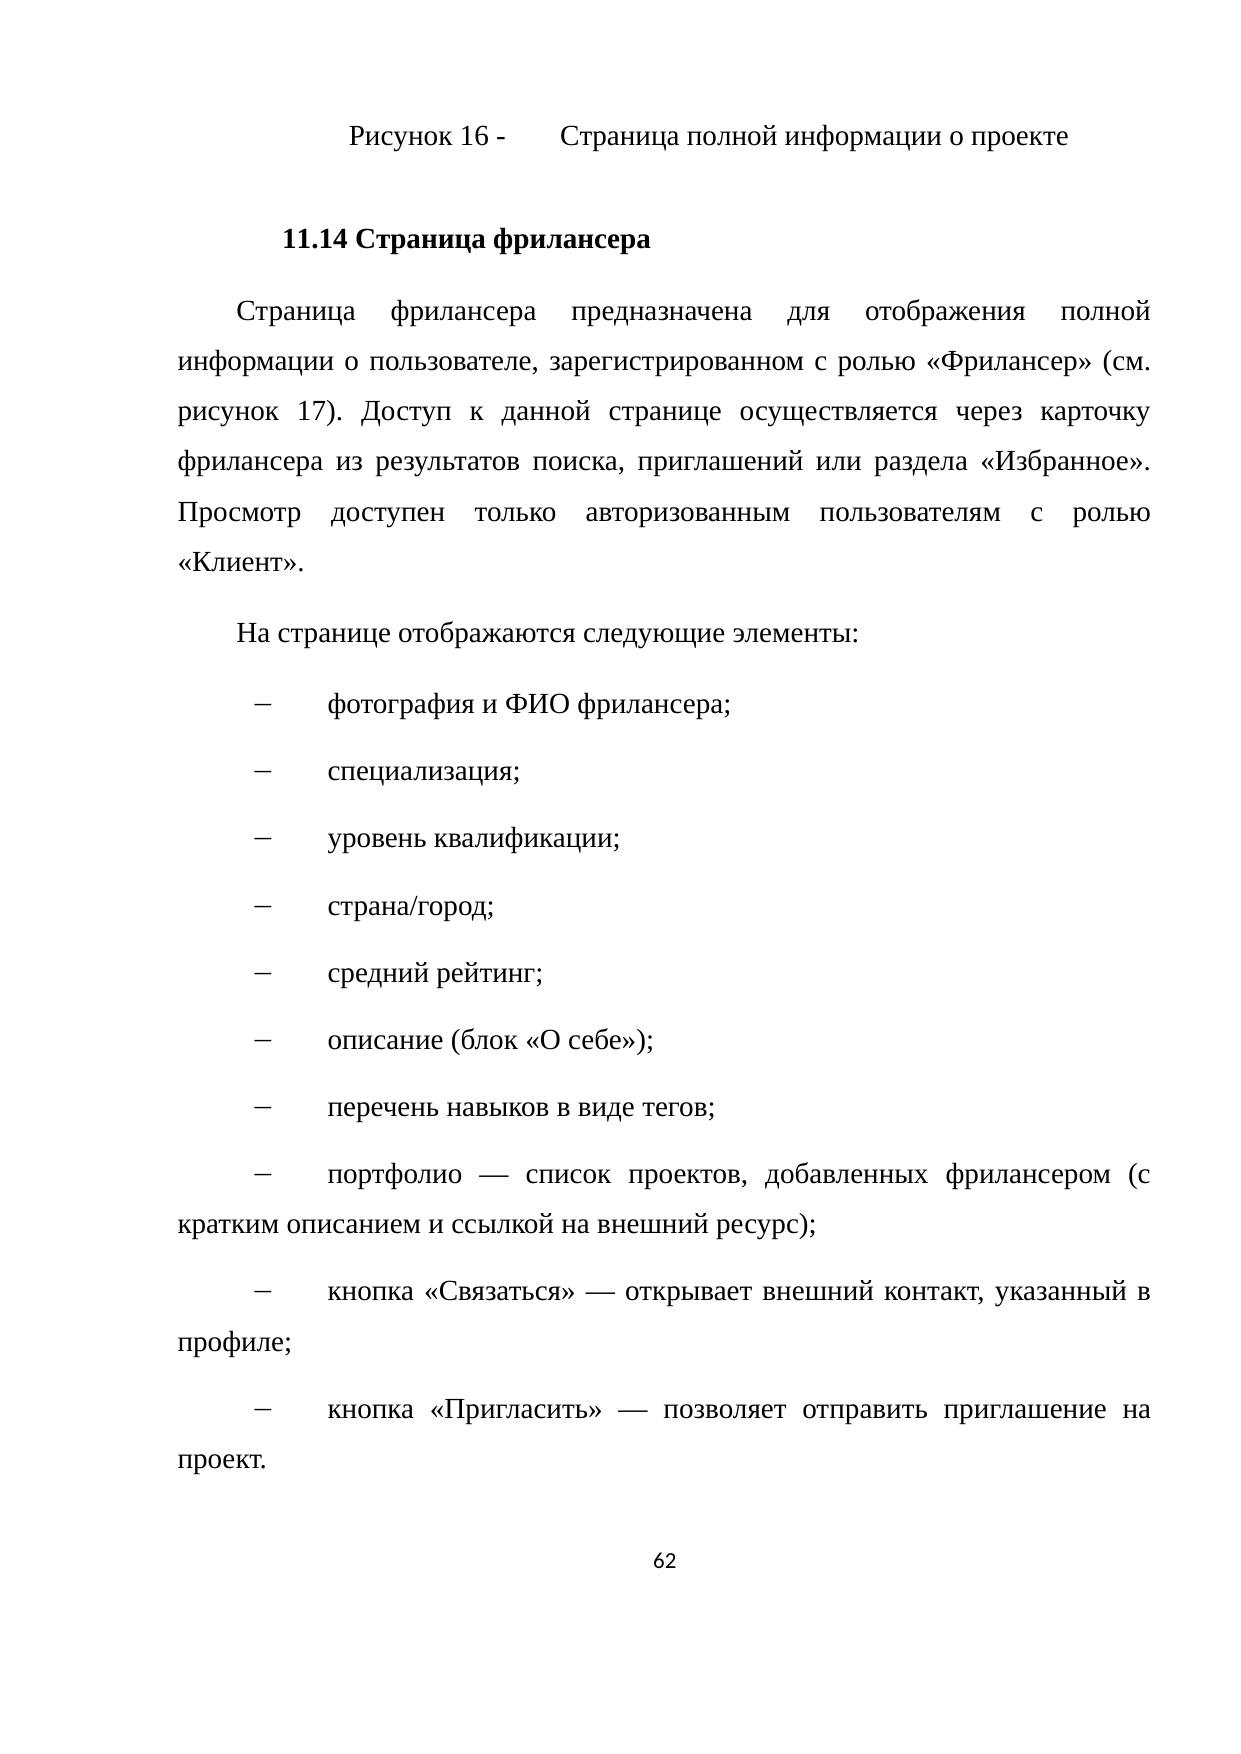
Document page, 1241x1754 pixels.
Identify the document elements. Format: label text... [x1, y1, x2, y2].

text Страница полной информации о проекте [266, 118, 1152, 152]
text описание (блок «О себе»); [177, 1022, 1152, 1056]
text Страница фрилансера [282, 221, 1152, 255]
text На странице отображаются следующие элементы: [177, 615, 1152, 649]
text Страница фрилансера предназначена для отображения полной информации о пользователе, зарегистрированном с ролью «Фрилансер» (см. рисунок 17). Доступ к данной странице осуществляется через карточку фрилансера из результатов поиска, приглашений или раздела «Избранное». Просмотр доступен только авторизованным пользователям с ролью «Клиент». [177, 293, 1152, 578]
text средний рейтинг; [177, 955, 1152, 988]
text уровень квалификации; [177, 821, 1152, 854]
text страна/город; [177, 888, 1152, 921]
text фотография и ФИО фрилансера; [177, 686, 1152, 720]
text кнопка «Связаться» — открывает внешний контакт, указанный в профиле; [177, 1273, 1152, 1357]
text специализация; [177, 753, 1152, 787]
text перечень навыков в виде тегов; [177, 1089, 1152, 1123]
text портфолио — список проектов, добавленных фрилансером (с кратким описанием и ссылкой на внешний ресурс); [177, 1156, 1152, 1240]
text кнопка «Пригласить» — позволяет отправить приглашение на проект. [177, 1391, 1152, 1475]
